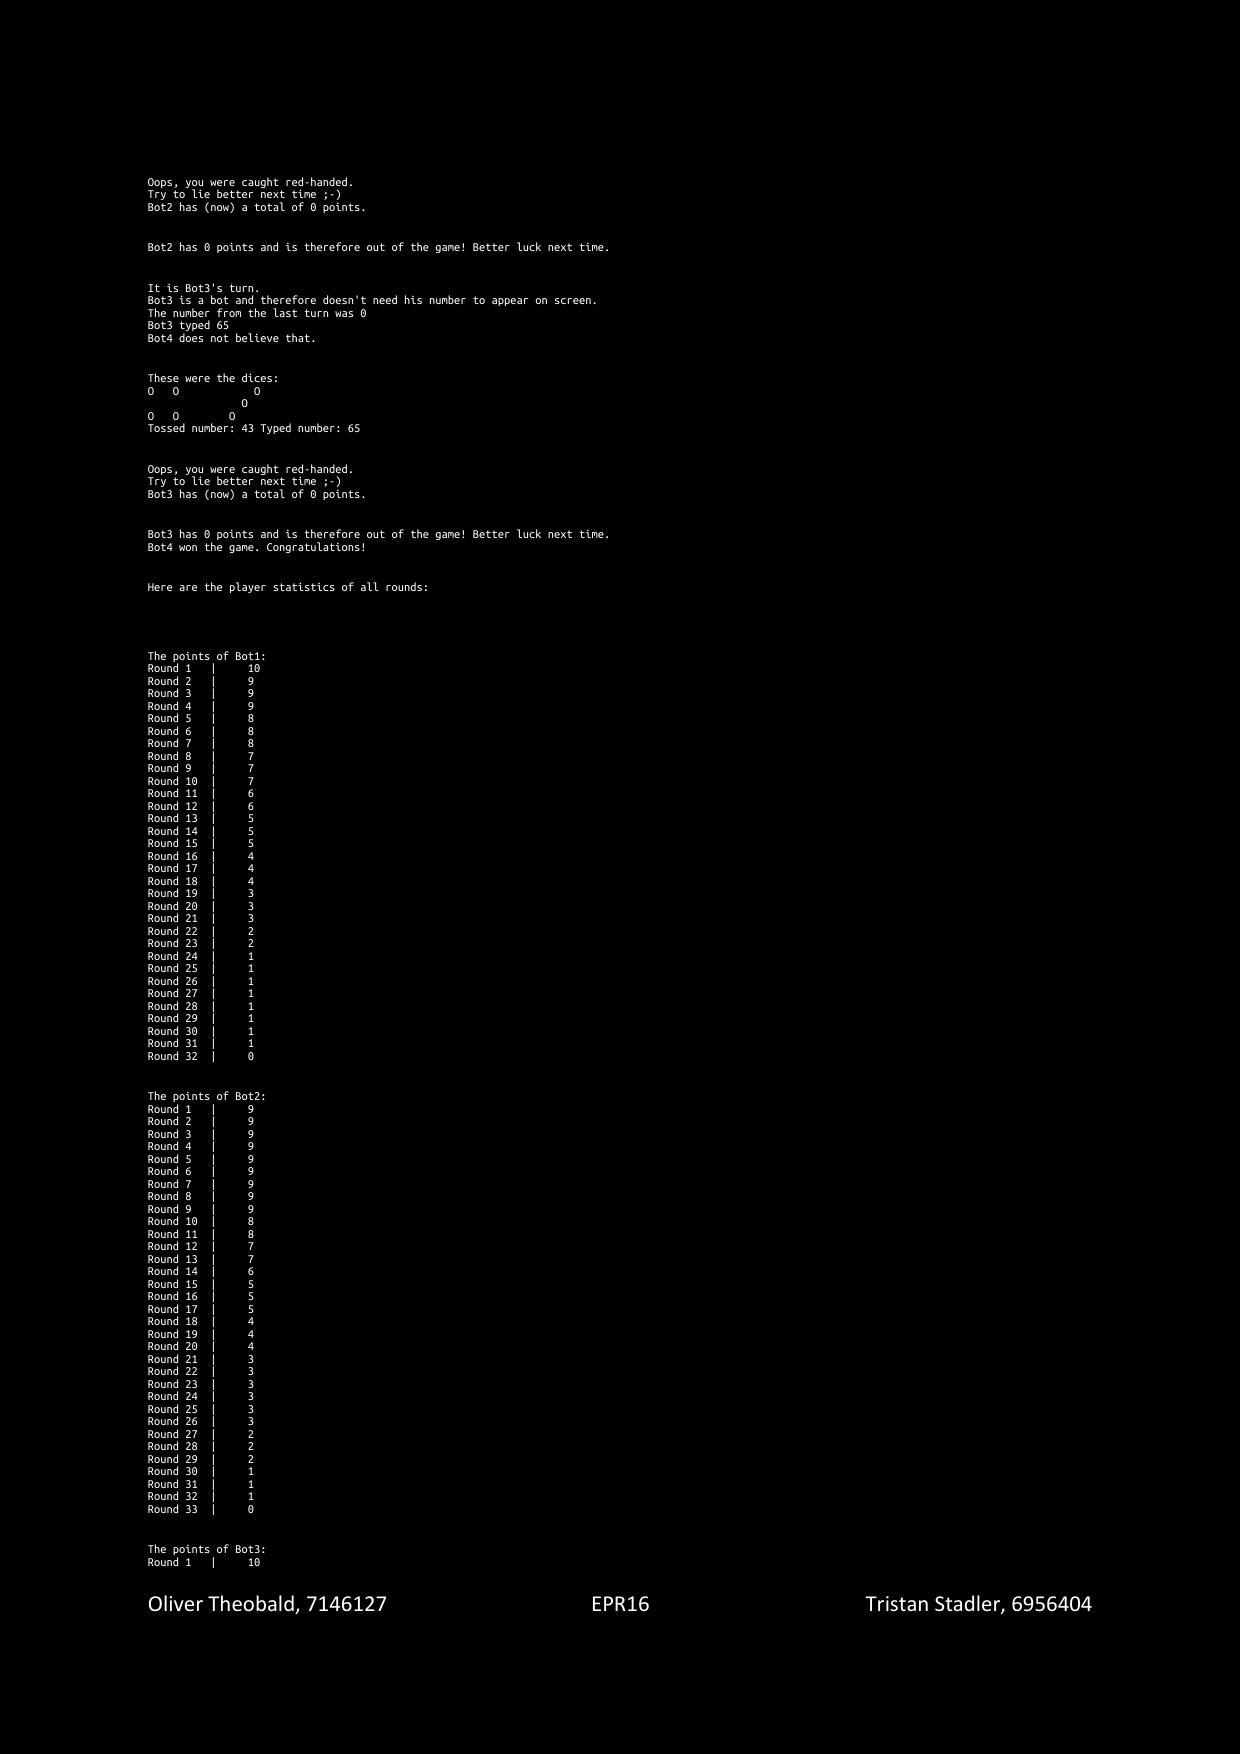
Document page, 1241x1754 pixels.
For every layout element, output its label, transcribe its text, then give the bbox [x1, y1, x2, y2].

text Round 32 | 1 [148, 1490, 1093, 1503]
text Round 23 | 2 [148, 937, 1093, 950]
text Round 24 | 3 [148, 1390, 1093, 1403]
text Round 18 | 4 [148, 1315, 1093, 1328]
text The points of Bot2: [148, 1090, 1093, 1103]
text Round 14 | 6 [148, 1265, 1093, 1278]
text Round 25 | 1 [148, 962, 1093, 975]
text Bot2 has 0 points and is therefore out of the game! Better luck next time. [148, 241, 1093, 254]
text Round 27 | 1 [148, 987, 1093, 1000]
text Bot3 is a bot and therefore doesn't need his number to appear on screen. [148, 294, 1093, 307]
text Round 26 | 3 [148, 1415, 1093, 1428]
text Round 9 | 7 [148, 762, 1093, 775]
text Round 4 | 9 [148, 1140, 1093, 1153]
text Round 29 | 1 [148, 1012, 1093, 1025]
text Round 22 | 3 [148, 1365, 1093, 1378]
text Round 8 | 9 [148, 1190, 1093, 1203]
text Round 6 | 9 [148, 1165, 1093, 1178]
text Try to lie better next time ;-) [148, 188, 1093, 201]
text Try to lie better next time ;-) [148, 475, 1093, 488]
text These were the dices: [148, 372, 1093, 385]
text Round 3 | 9 [148, 687, 1093, 700]
text Round 7 | 8 [148, 737, 1093, 750]
text Round 1 | 10 [148, 662, 1093, 675]
text Round 10 | 8 [148, 1215, 1093, 1228]
text Tossed number: 43 Typed number: 65 [148, 422, 1093, 435]
text Round 19 | 3 [148, 887, 1093, 900]
text Round 11 | 6 [148, 787, 1093, 800]
text Round 30 | 1 [148, 1465, 1093, 1478]
text Round 15 | 5 [148, 837, 1093, 850]
text Round 28 | 2 [148, 1440, 1093, 1453]
text Round 12 | 7 [148, 1240, 1093, 1253]
text Round 2 | 9 [148, 1115, 1093, 1128]
text The points of Bot3: [148, 1543, 1093, 1556]
text Bot3 has 0 points and is therefore out of the game! Better luck next time. [148, 528, 1093, 541]
text Round 31 | 1 [148, 1037, 1093, 1050]
text Bot3 typed 65 [148, 319, 1093, 332]
text Round 17 | 4 [148, 862, 1093, 875]
text Round 5 | 8 [148, 712, 1093, 725]
text Here are the player statistics of all rounds: [148, 581, 1093, 594]
text Round 21 | 3 [148, 912, 1093, 925]
text Round 13 | 5 [148, 812, 1093, 825]
text Round 16 | 5 [148, 1290, 1093, 1303]
text Round 20 | 4 [148, 1340, 1093, 1353]
text O [148, 397, 1093, 410]
